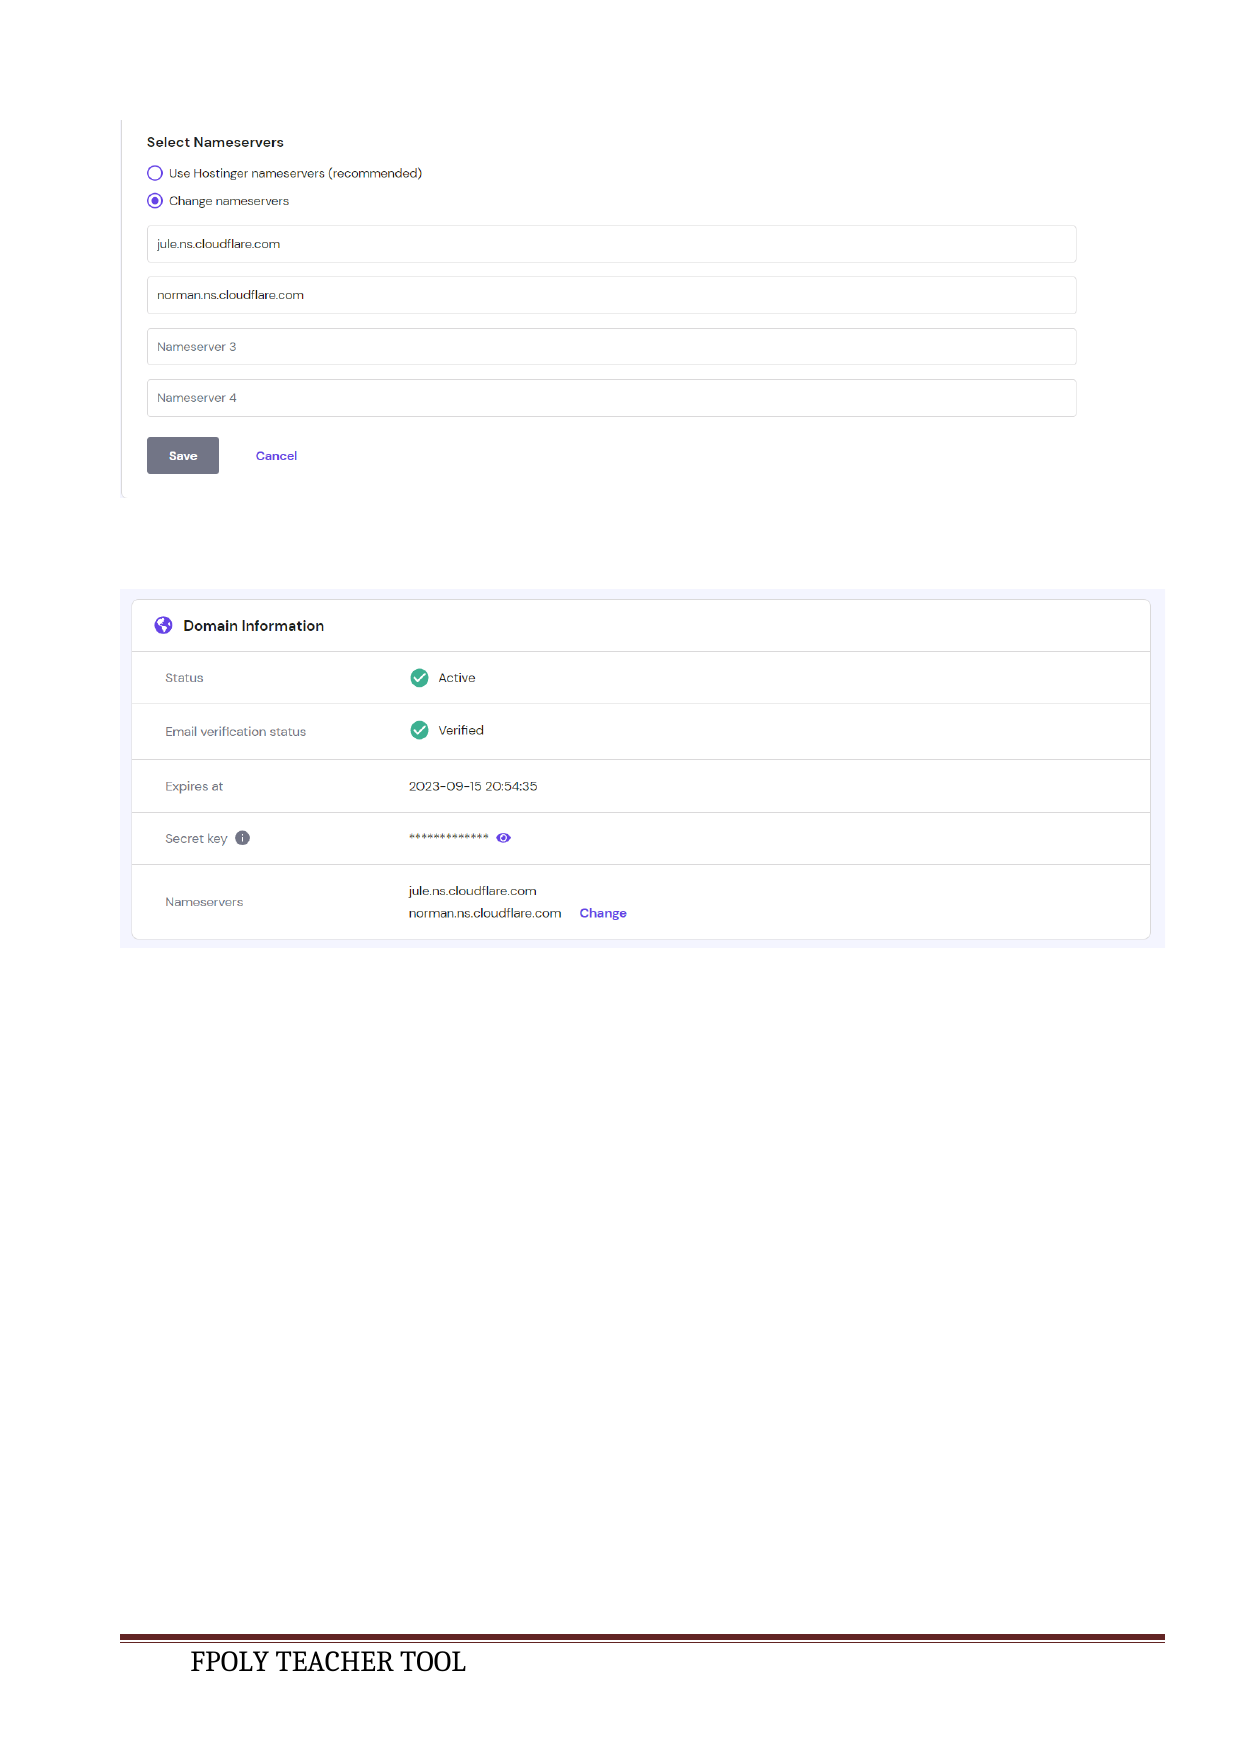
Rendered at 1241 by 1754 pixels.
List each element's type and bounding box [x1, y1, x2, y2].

picture [120, 589, 1166, 948]
picture [120, 120, 1096, 498]
